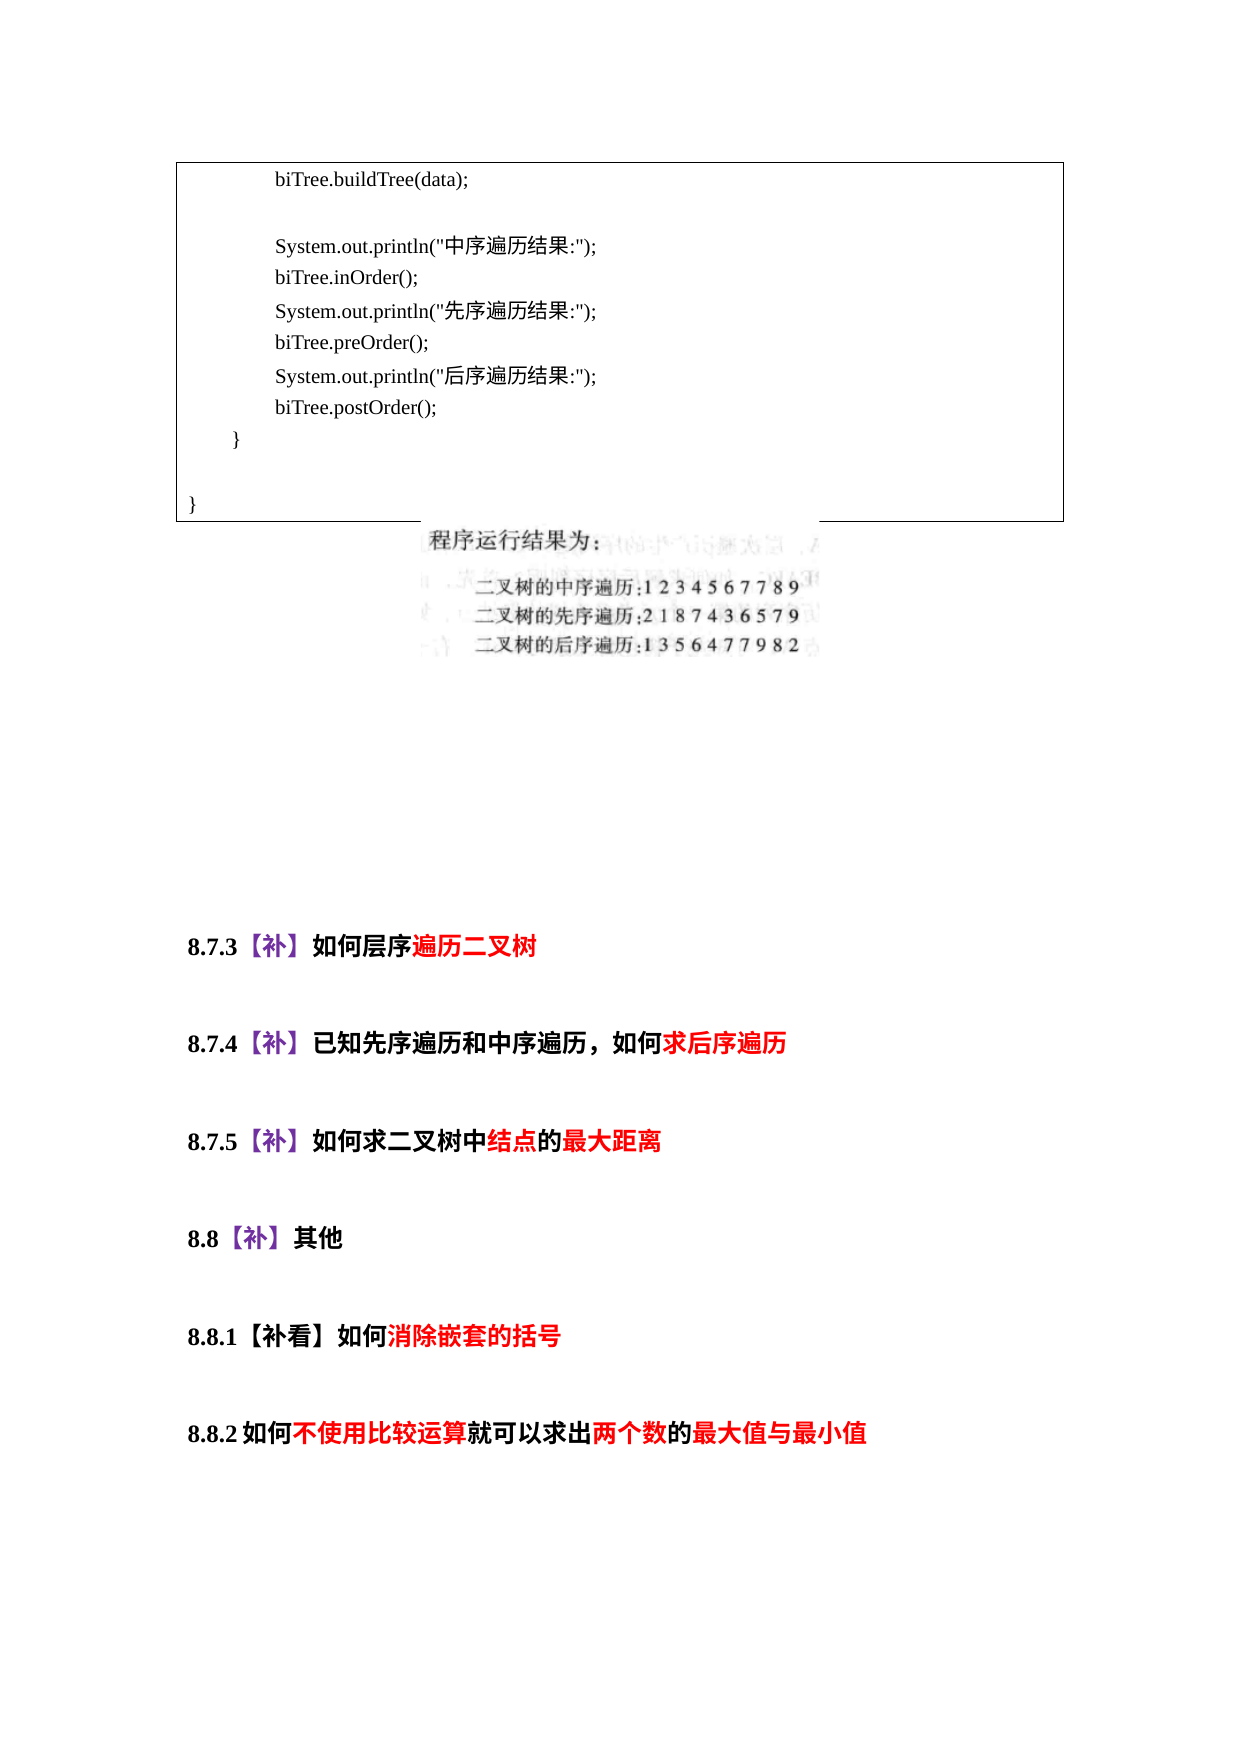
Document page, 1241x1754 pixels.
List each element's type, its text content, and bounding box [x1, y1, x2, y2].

text 8.8.2如何不使用比较运算就可以求出两个数的最大值与最小值 [187, 1399, 1053, 1464]
text 8.8【补】其他 [187, 1204, 1053, 1269]
text 8.7.5【补】如何求二叉树中结点的最大距离 [187, 1107, 1053, 1172]
picture [420, 521, 820, 657]
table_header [177, 163, 1063, 521]
text 8.7.3【补】如何层序遍历二叉树 [187, 912, 1053, 977]
text 8.8.1【补看】如何消除嵌套的括号 [187, 1302, 1053, 1367]
text 8.7.4【补】已知先序遍历和中序遍历，如何求后序遍历 [187, 1009, 1053, 1074]
